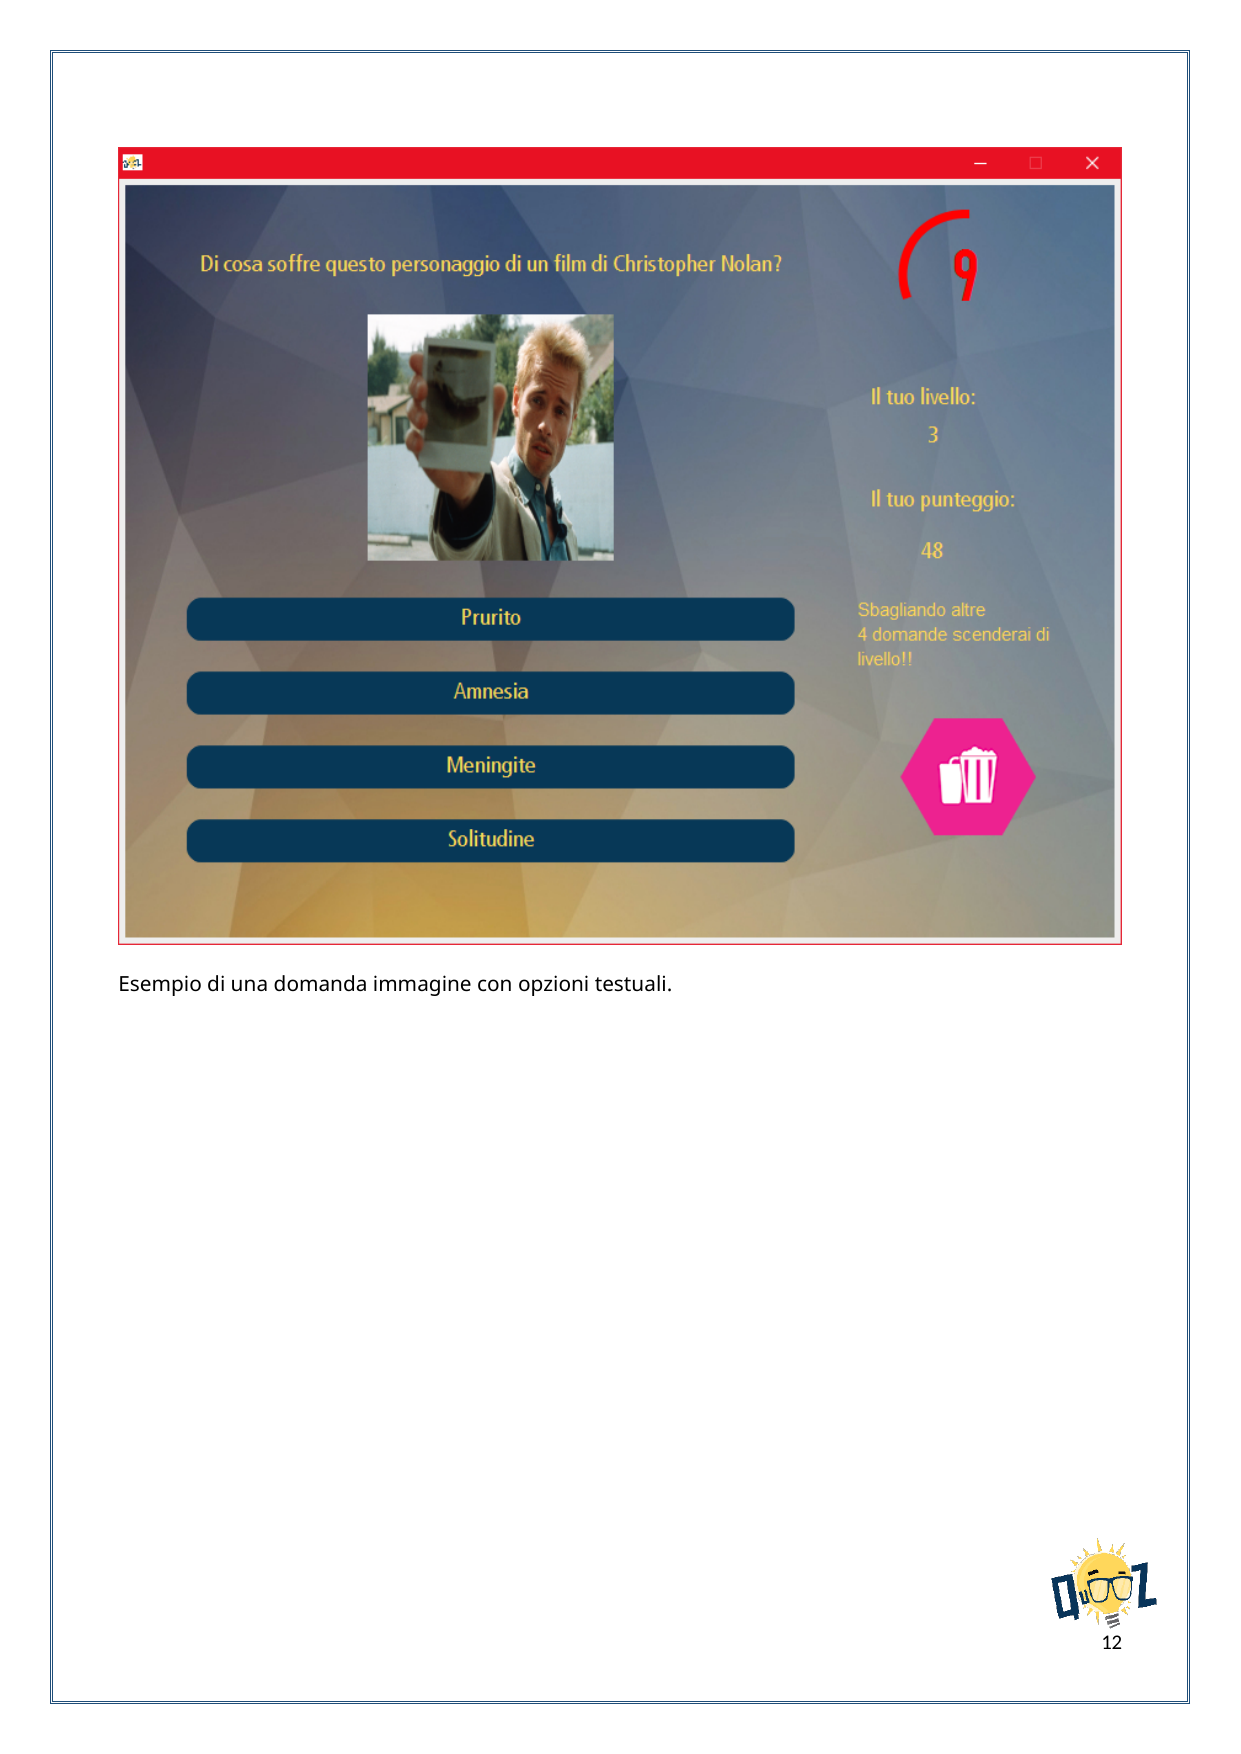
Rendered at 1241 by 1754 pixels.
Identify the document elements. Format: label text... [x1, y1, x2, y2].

picture [118, 147, 1122, 945]
picture [1037, 1511, 1165, 1691]
text Esempio di una domanda immagine con opzioni testuali. [118, 969, 1122, 998]
